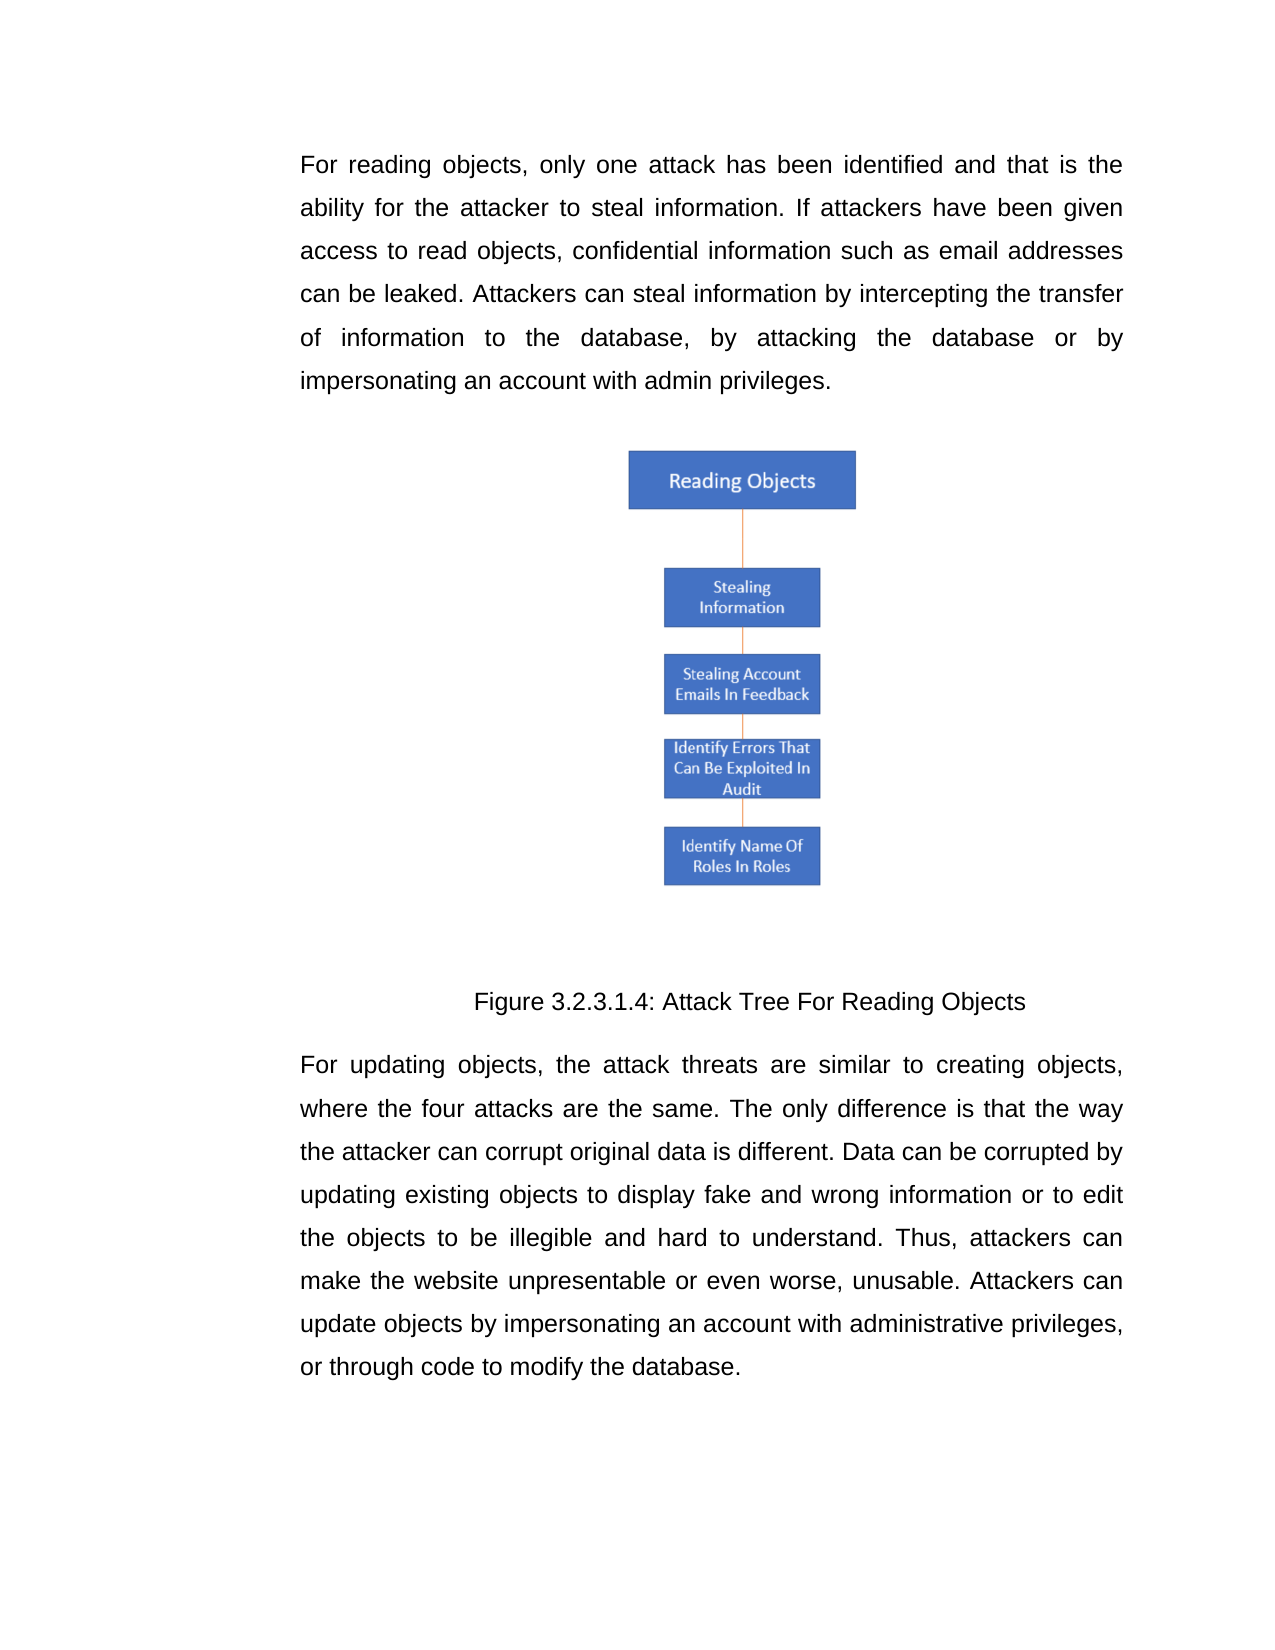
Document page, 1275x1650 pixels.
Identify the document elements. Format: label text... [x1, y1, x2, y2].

text Figure 3.2.3.1.4: Attack Tree For Reading Objects [300, 986, 1125, 1015]
text For updating objects, the attack threats are similar to creating objects, where the four attacks are the same. The only difference is that the way the attacker can corrupt original data is different. Data can be corrupted by updating existing objects to display fake and wrong information or to edit the objects to be illegible and hard to understand. Thus, attackers can make the website unpresentable or even worse, unusable. Attackers can update objects by impersonating an account with administrative privileges, or through code to modify the database. [300, 1050, 1125, 1381]
text For reading objects, only one attack has been identified and that is the ability for the attacker to steal information. If attackers have been given access to read objects, confidential information such as email addresses can be leaked. Attackers can steal information by intercepting the transfer of information to the database, by attacking the database or by impersonating an account with admin privileges. [300, 150, 1125, 394]
picture [600, 429, 878, 952]
